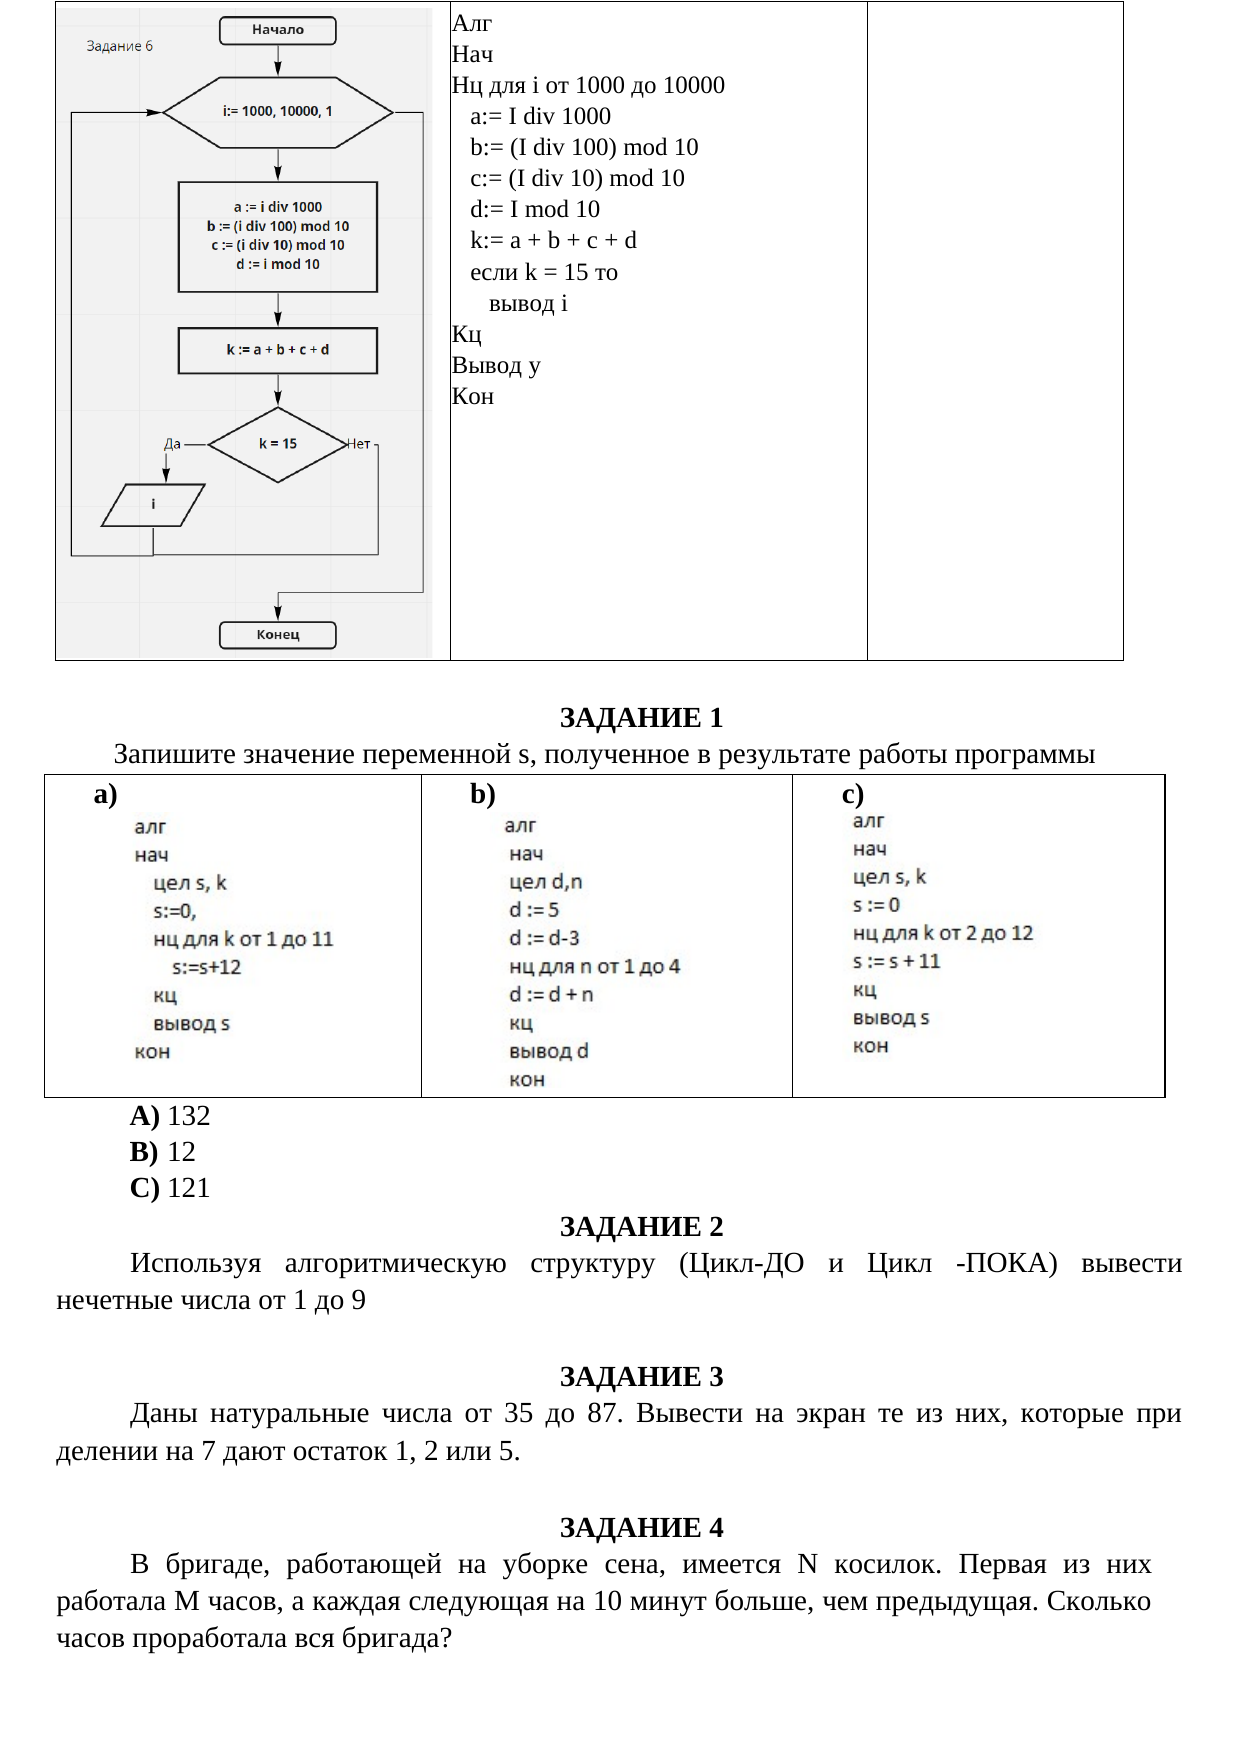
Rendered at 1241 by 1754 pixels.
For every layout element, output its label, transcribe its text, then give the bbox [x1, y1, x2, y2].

table_cell Алг Нач Нц для i от 1000 до 10000 a:= I div 1000 b:= (I div 100) mod 10 c:= (I div 10) mod 10 d:= I mod 10 k:= a + b + c + d если k = 15 то вывод i Кц Вывод y Кон [451, 2, 867, 660]
list 132 [129, 1098, 1188, 1131]
list 12 [129, 1134, 1188, 1168]
subtitle ЗАДАНИЕ 4 [113, 1510, 1170, 1543]
table_header c) [793, 775, 1164, 1097]
subtitle ЗАДАНИЕ 1 [113, 700, 1170, 733]
table_cell [56, 2, 450, 660]
subtitle ЗАДАНИЕ 3 [113, 1359, 1170, 1393]
table_header b) [422, 775, 792, 1097]
table_cell [868, 2, 1123, 660]
subtitle ЗАДАНИЕ 2 [113, 1209, 1170, 1242]
picture [489, 812, 712, 1088]
text В бригаде, работающей на уборке сена, имеется N косилок. Первая из них работала M часов, а каждая следующая на 10 минут больше, чем предыдущая. Сколько часов проработала вся бригада? [56, 1546, 1153, 1654]
picture [842, 812, 1068, 1062]
picture [56, 8, 433, 658]
table_header a) [45, 775, 421, 1097]
list 121 [129, 1170, 1188, 1204]
text Используя алгоритмическую структуру (Цикл-ДО и Цикл -ПОКА) вывести нечетные числа от 1 до 9 [56, 1245, 1183, 1316]
picture [108, 812, 373, 1071]
text Даны натуральные числа от 35 до 87. Вывести на экран те из них, которые при делении на 7 дают остаток 1, 2 или 5. [56, 1395, 1183, 1466]
text Запишите значение переменной s, полученное в результате работы программы [78, 736, 1131, 770]
